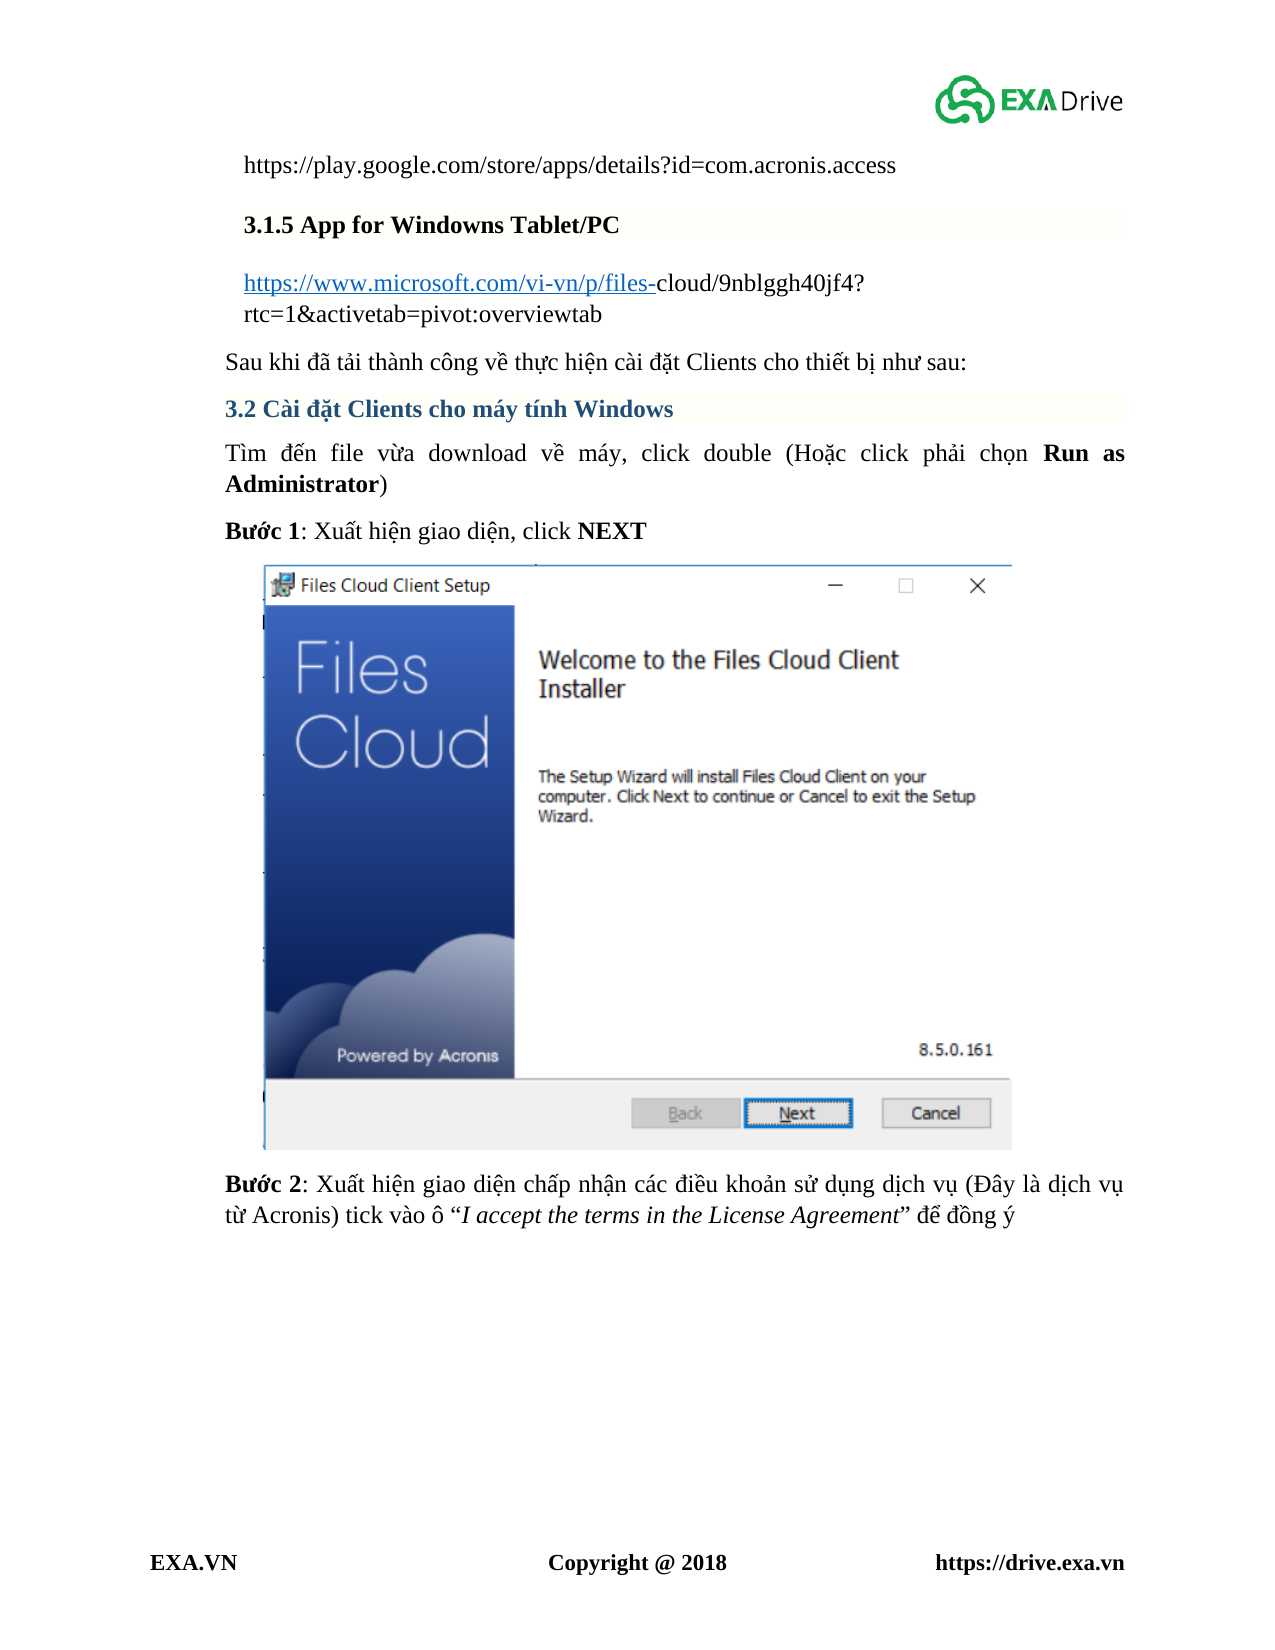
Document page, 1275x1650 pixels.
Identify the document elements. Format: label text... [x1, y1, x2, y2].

text https://www.microsoft.com/vi-vn/p/files-cloud/9nblggh40jf4?rtc=1&activetab=pivot:overviewtab [244, 268, 1125, 328]
list 3.2 Cài đặt Clients cho máy tính Windows [225, 394, 1125, 423]
text https://play.google.com/store/apps/details?id=com.acronis.access [169, 150, 1125, 179]
text Bước 1: Xuất hiện giao diện, click NEXT [150, 516, 1125, 545]
text Tìm đến file vừa download về máy, click double (Hoặc click phải chọn Run as Administrator) [225, 438, 1125, 497]
list 3.1.5 App for Windowns Tablet/PC [244, 210, 1125, 239]
picture [262, 564, 1013, 1150]
picture [932, 75, 1125, 124]
text Sau khi đã tải thành công về thực hiện cài đặt Clients cho thiết bị như sau: [150, 347, 1125, 376]
text Bước 2: Xuất hiện giao diện chấp nhận các điều khoản sử dụng dịch vụ (Đây là dịch vụ từ Acronis) tick vào ô “I accept the terms in the License Agreement” để đồng ý [225, 1169, 1125, 1228]
